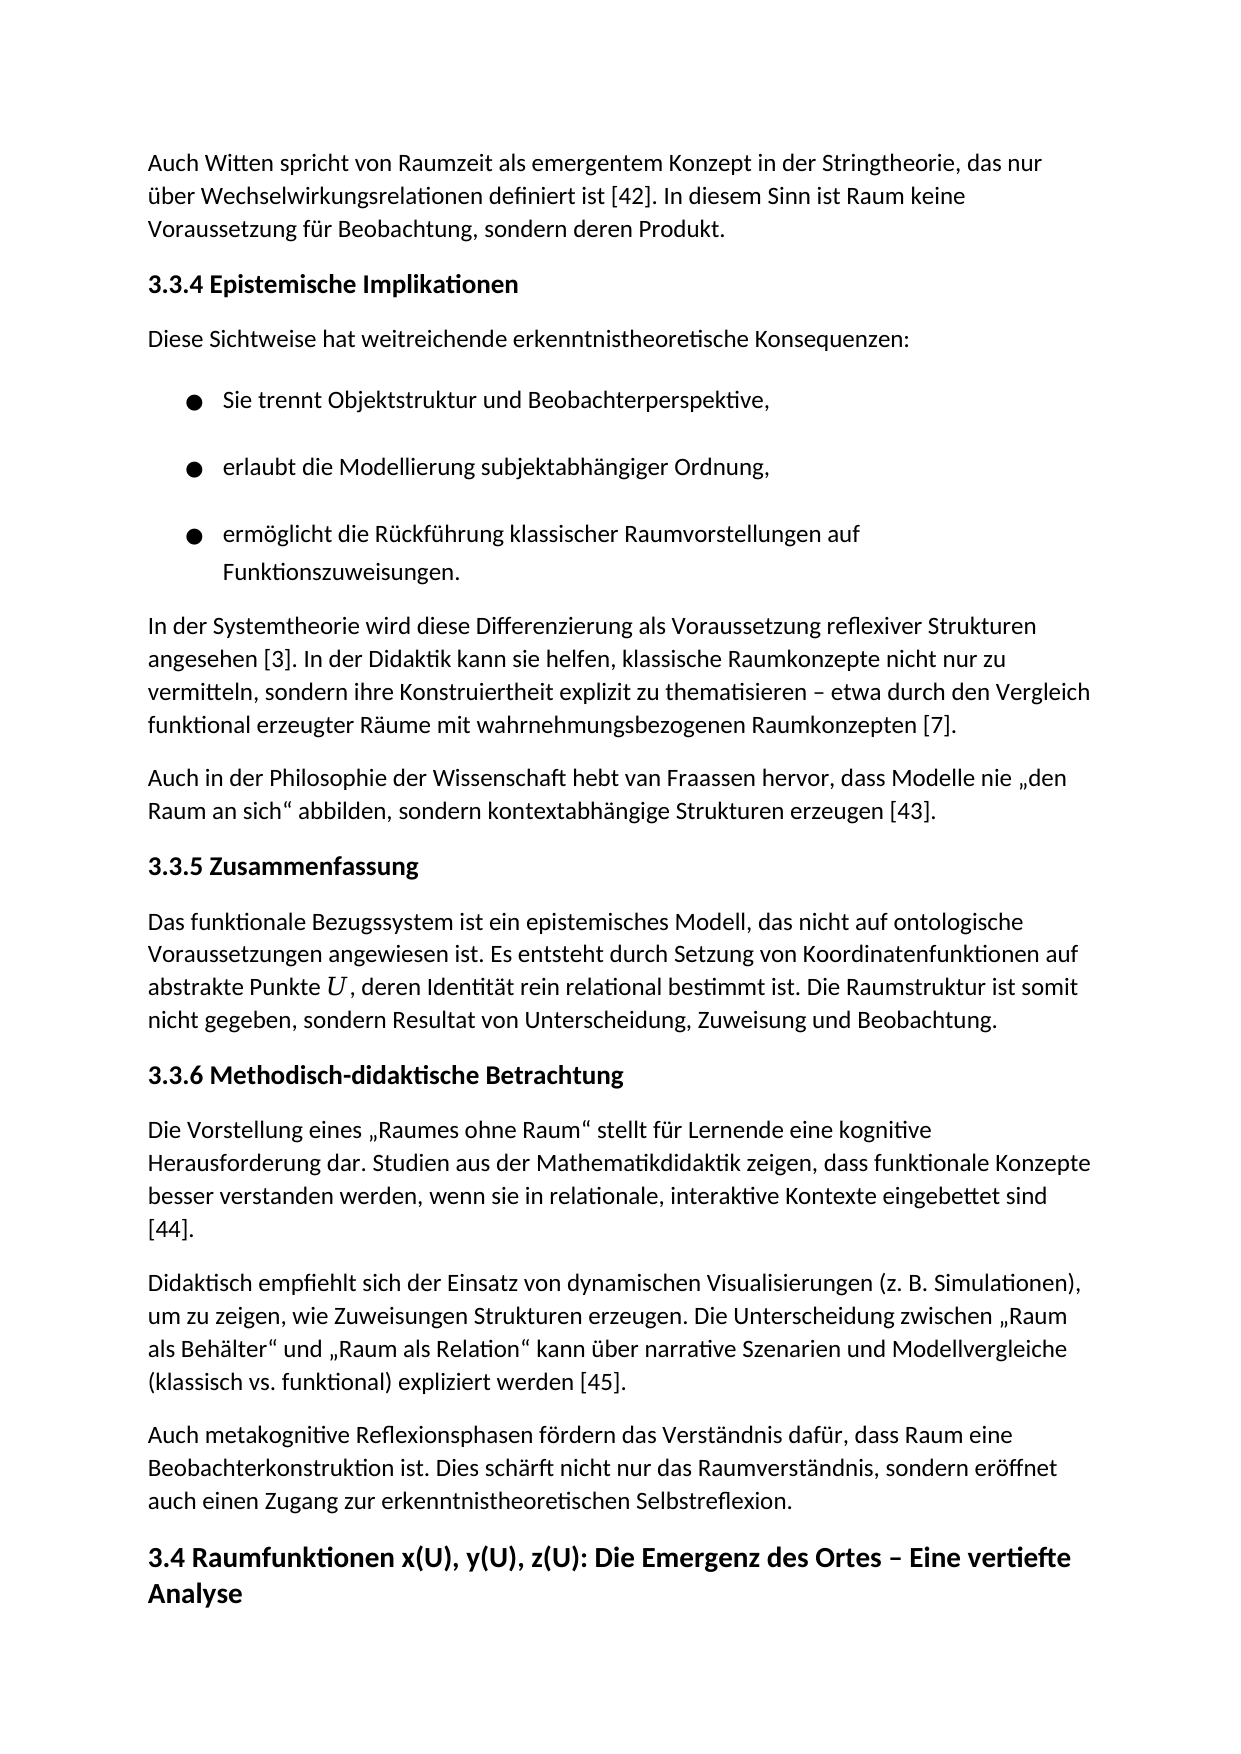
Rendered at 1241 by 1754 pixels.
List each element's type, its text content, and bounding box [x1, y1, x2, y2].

text Didaktisch empfiehlt sich der Einsatz von dynamischen Visualisierungen (z. B. Simulationen), um zu zeigen, wie Zuweisungen Strukturen erzeugen. Die Unterscheidung zwischen „Raum als Behälter“ und „Raum als Relation“ kann über narrative Szenarien und Modellvergleiche (klassisch vs. funktional) expliziert werden [45]. [148, 1267, 1093, 1396]
list erlaubt die Modellierung subjektabhängiger Ordnung, [185, 444, 1093, 487]
list Sie trennt Objektstruktur und Beobachterperspektive, [185, 377, 1093, 420]
text Auch metakognitive Reflexionsphasen fördern das Verständnis dafür, dass Raum eine Beobachterkonstruktion ist. Dies schärft nicht nur das Raumverständnis, sondern eröffnet auch einen Zugang zur erkenntnistheoretischen Selbstreflexion. [148, 1419, 1093, 1516]
text Das funktionale Bezugssystem ist ein epistemisches Modell, das nicht auf ontologische Voraussetzungen angewiesen ist. Es entsteht durch Setzung von Koordinatenfunktionen auf abstrakte Punkte 𝑈, deren Identität rein relational bestimmt ist. Die Raumstruktur ist somit nicht gegeben, sondern Resultat von Unterscheidung, Zuweisung und Beobachtung. [148, 906, 1093, 1035]
text Die Vorstellung eines „Raumes ohne Raum“ stellt für Lernende eine kognitive Herausforderung dar. Studien aus der Mathematikdidaktik zeigen, dass funktionale Konzepte besser verstanden werden, wenn sie in relationale, interaktive Kontexte eingebettet sind [44]. [148, 1114, 1093, 1244]
list ermöglicht die Rückführung klassischer Raumvorstellungen auf Funktionszuweisungen. [185, 511, 1093, 587]
subtitle 3.3.4 Epistemische Implikationen [148, 267, 1093, 300]
subtitle 3.3.6 Methodisch-didaktische Betrachtung [148, 1058, 1093, 1091]
subtitle 3.3.5 Zusammenfassung [148, 849, 1093, 882]
text Diese Sichtweise hat weitreichende erkenntnistheoretische Konsequenzen: [148, 324, 1093, 354]
text Auch in der Philosophie der Wissenschaft hebt van Fraassen hervor, dass Modelle nie „den Raum an sich“ abbilden, sondern kontextabhängige Strukturen erzeugen [43]. [148, 762, 1093, 826]
subtitle 3.4 Raumfunktionen x(U), y(U), z(U): Die Emergenz des Ortes – Eine vertiefte Analyse [148, 1539, 1093, 1610]
text Auch Witten spricht von Raumzeit als emergentem Konzept in der Stringtheorie, das nur über Wechselwirkungsrelationen definiert ist [42]. In diesem Sinn ist Raum keine Voraussetzung für Beobachtung, sondern deren Produkt. [148, 148, 1093, 244]
text In der Systemtheorie wird diese Differenzierung als Voraussetzung reflexiver Strukturen angesehen [3]. In der Didaktik kann sie helfen, klassische Raumkonzepte nicht nur zu vermitteln, sondern ihre Konstruiertheit explizit zu thematisieren – etwa durch den Vergleich funktional erzeugter Räume mit wahrnehmungsbezogenen Raumkonzepten [7]. [148, 610, 1093, 739]
